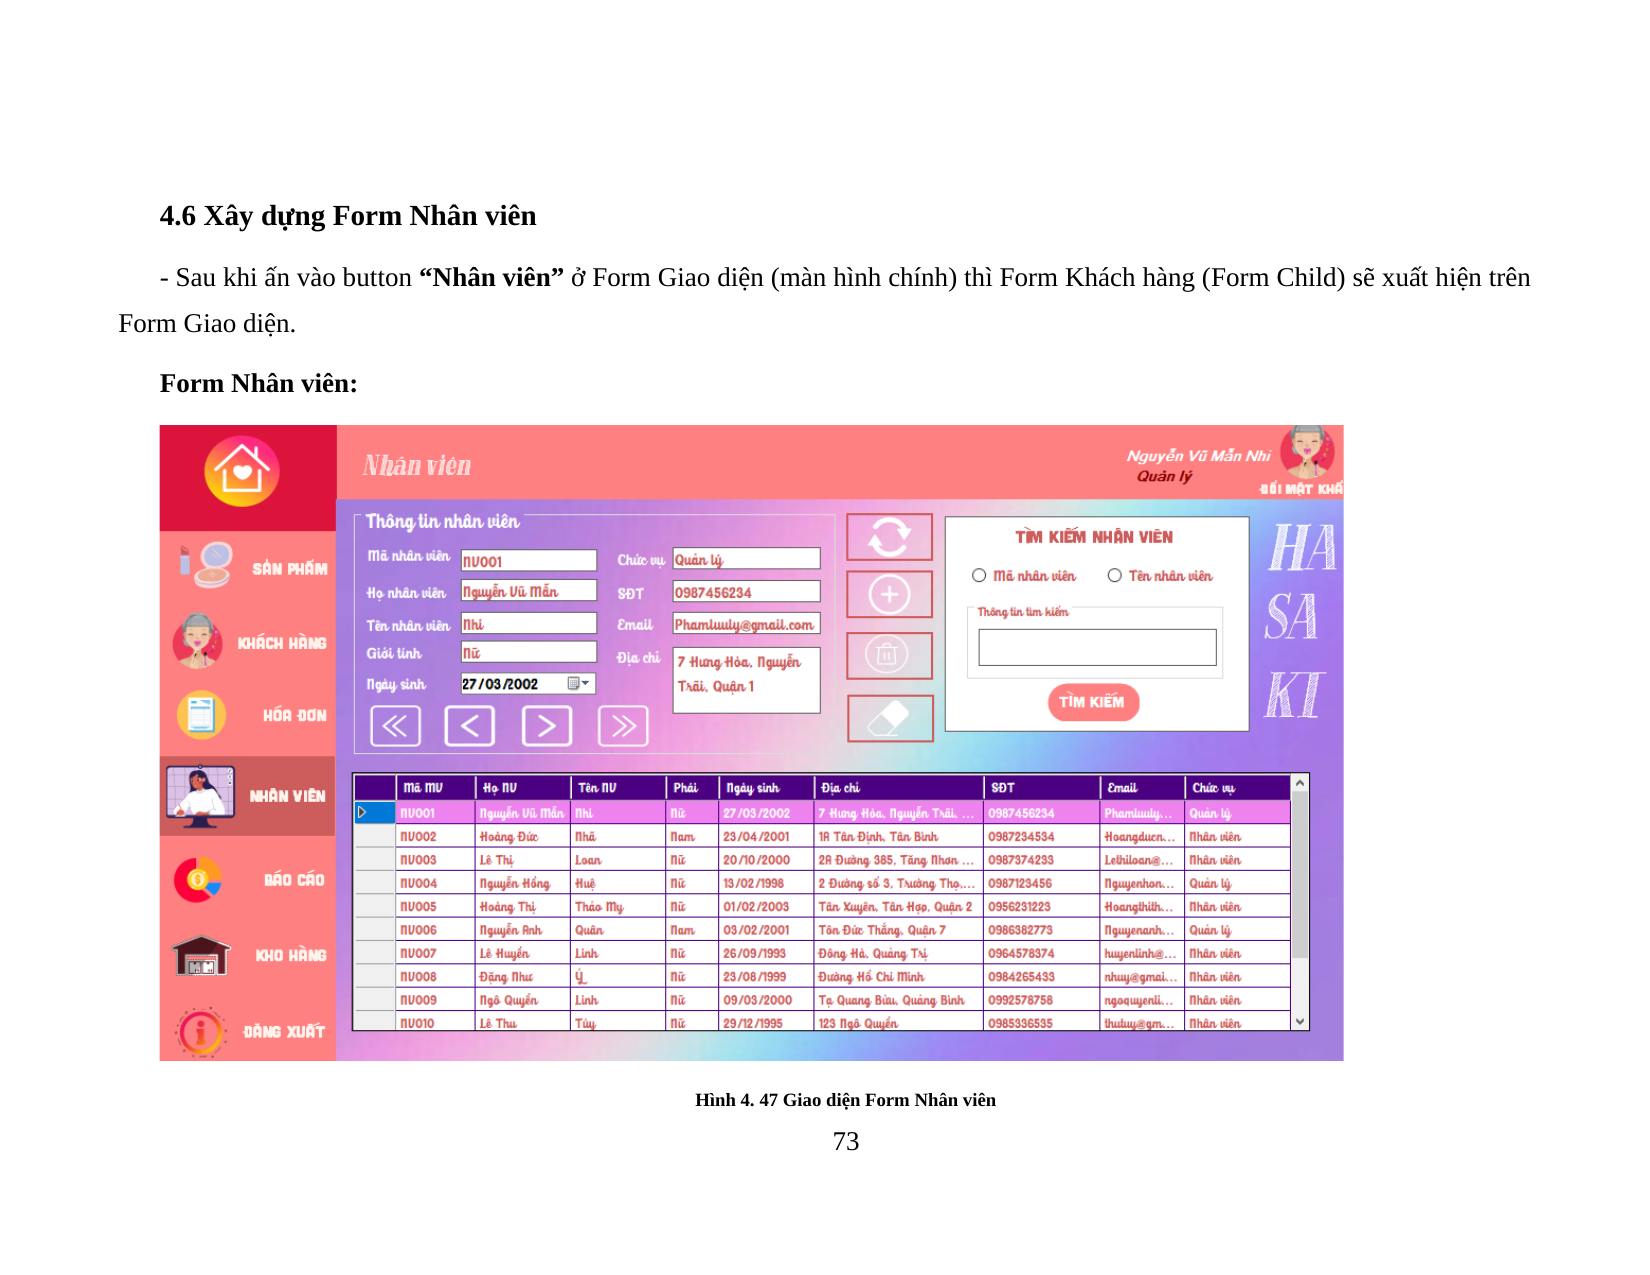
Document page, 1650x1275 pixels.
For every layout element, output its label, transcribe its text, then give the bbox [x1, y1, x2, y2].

picture [159, 425, 1344, 1061]
text - Sau khi ấn vào button “Nhân viên” ở Form Giao diện (màn hình chính) thì Form Khách hàng (Form Child) sẽ xuất hiện trên Form Giao diện. [118, 261, 1532, 339]
text Form Nhân viên: [118, 367, 1532, 398]
text Hình 4. 47 Giao diện Form Nhân viên [118, 1088, 1532, 1110]
subtitle 4.6 Xây dựng Form Nhân viên [118, 198, 1532, 232]
